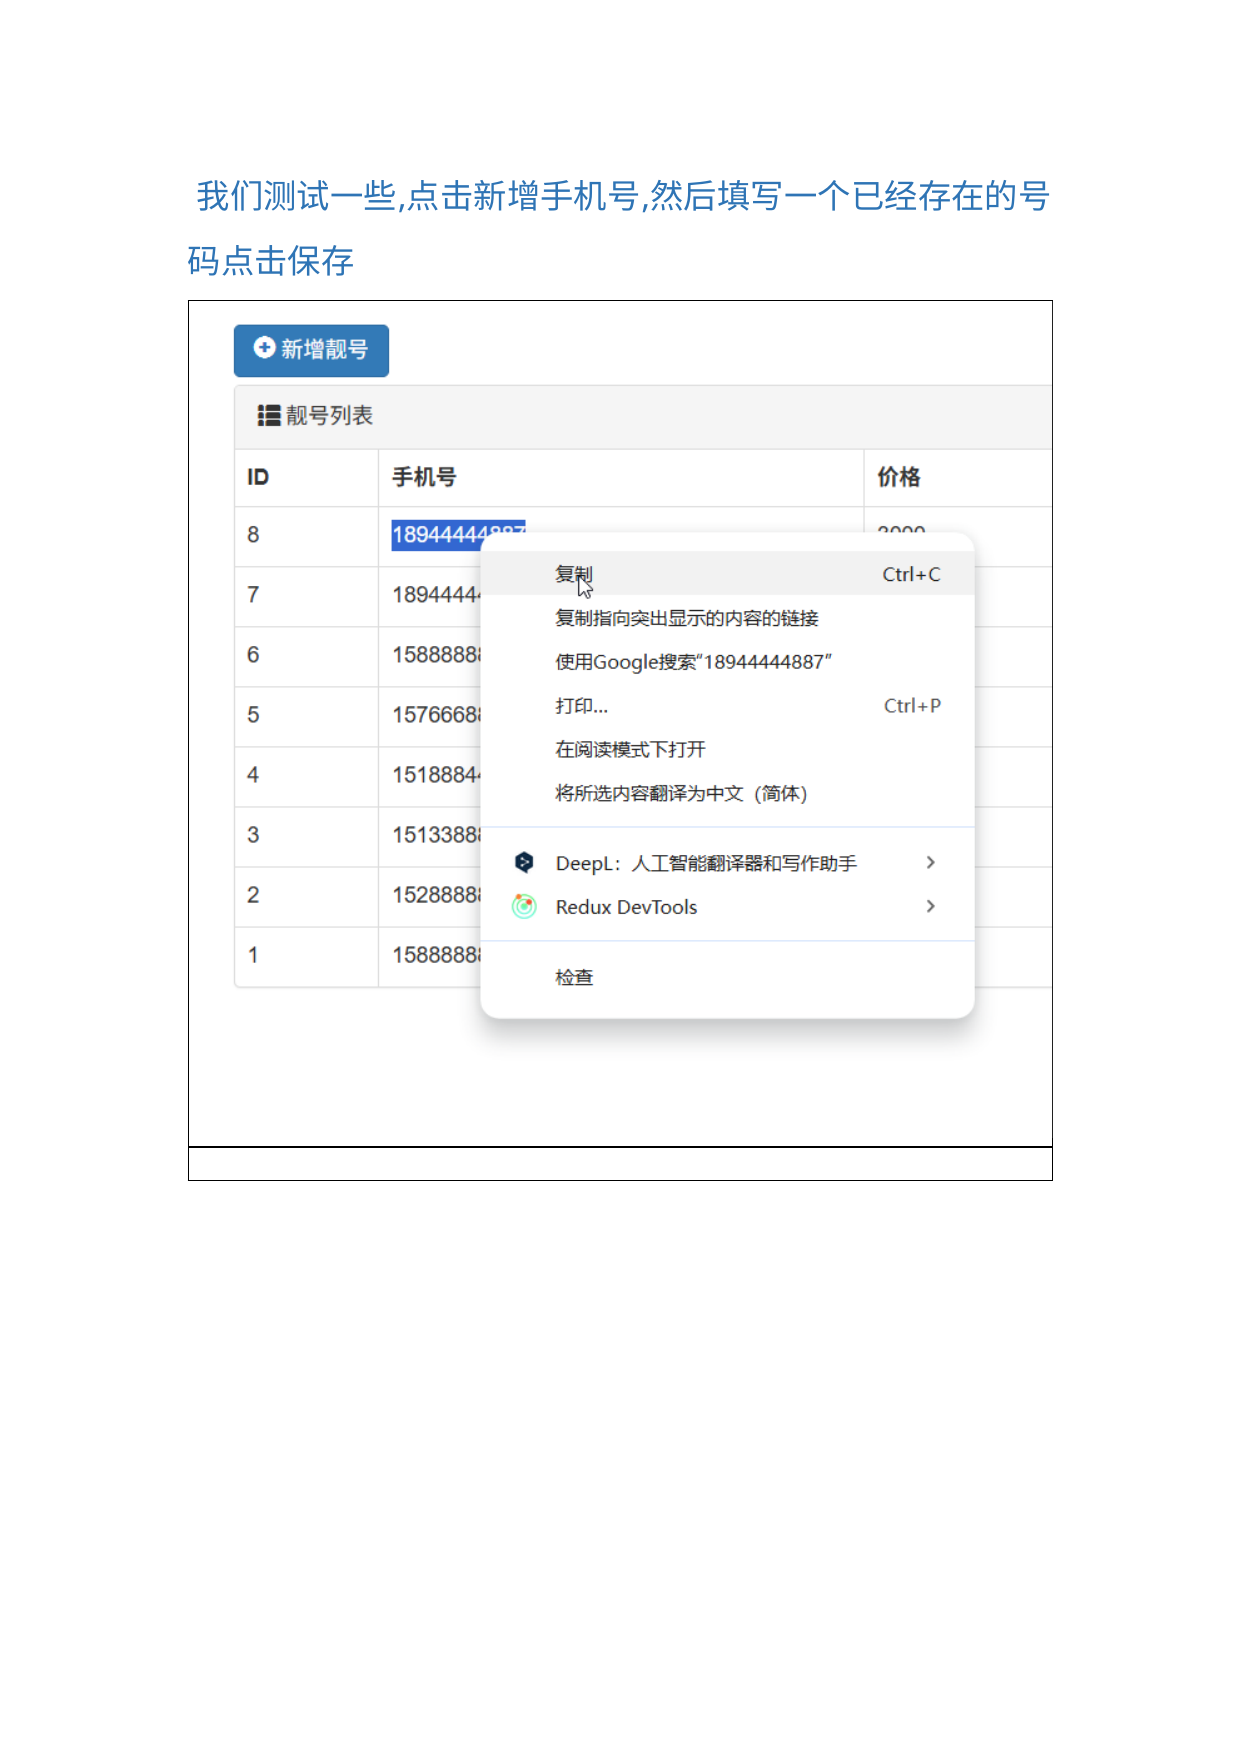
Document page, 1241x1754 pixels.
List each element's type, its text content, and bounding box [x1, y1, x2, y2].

table_cell [189, 1148, 1052, 1180]
picture [199, 301, 1053, 1138]
subtitle 我们测试一些,点击新增手机号,然后填写一个已经存在的号码点击保存 [187, 162, 1053, 292]
table_header [189, 301, 1052, 1146]
